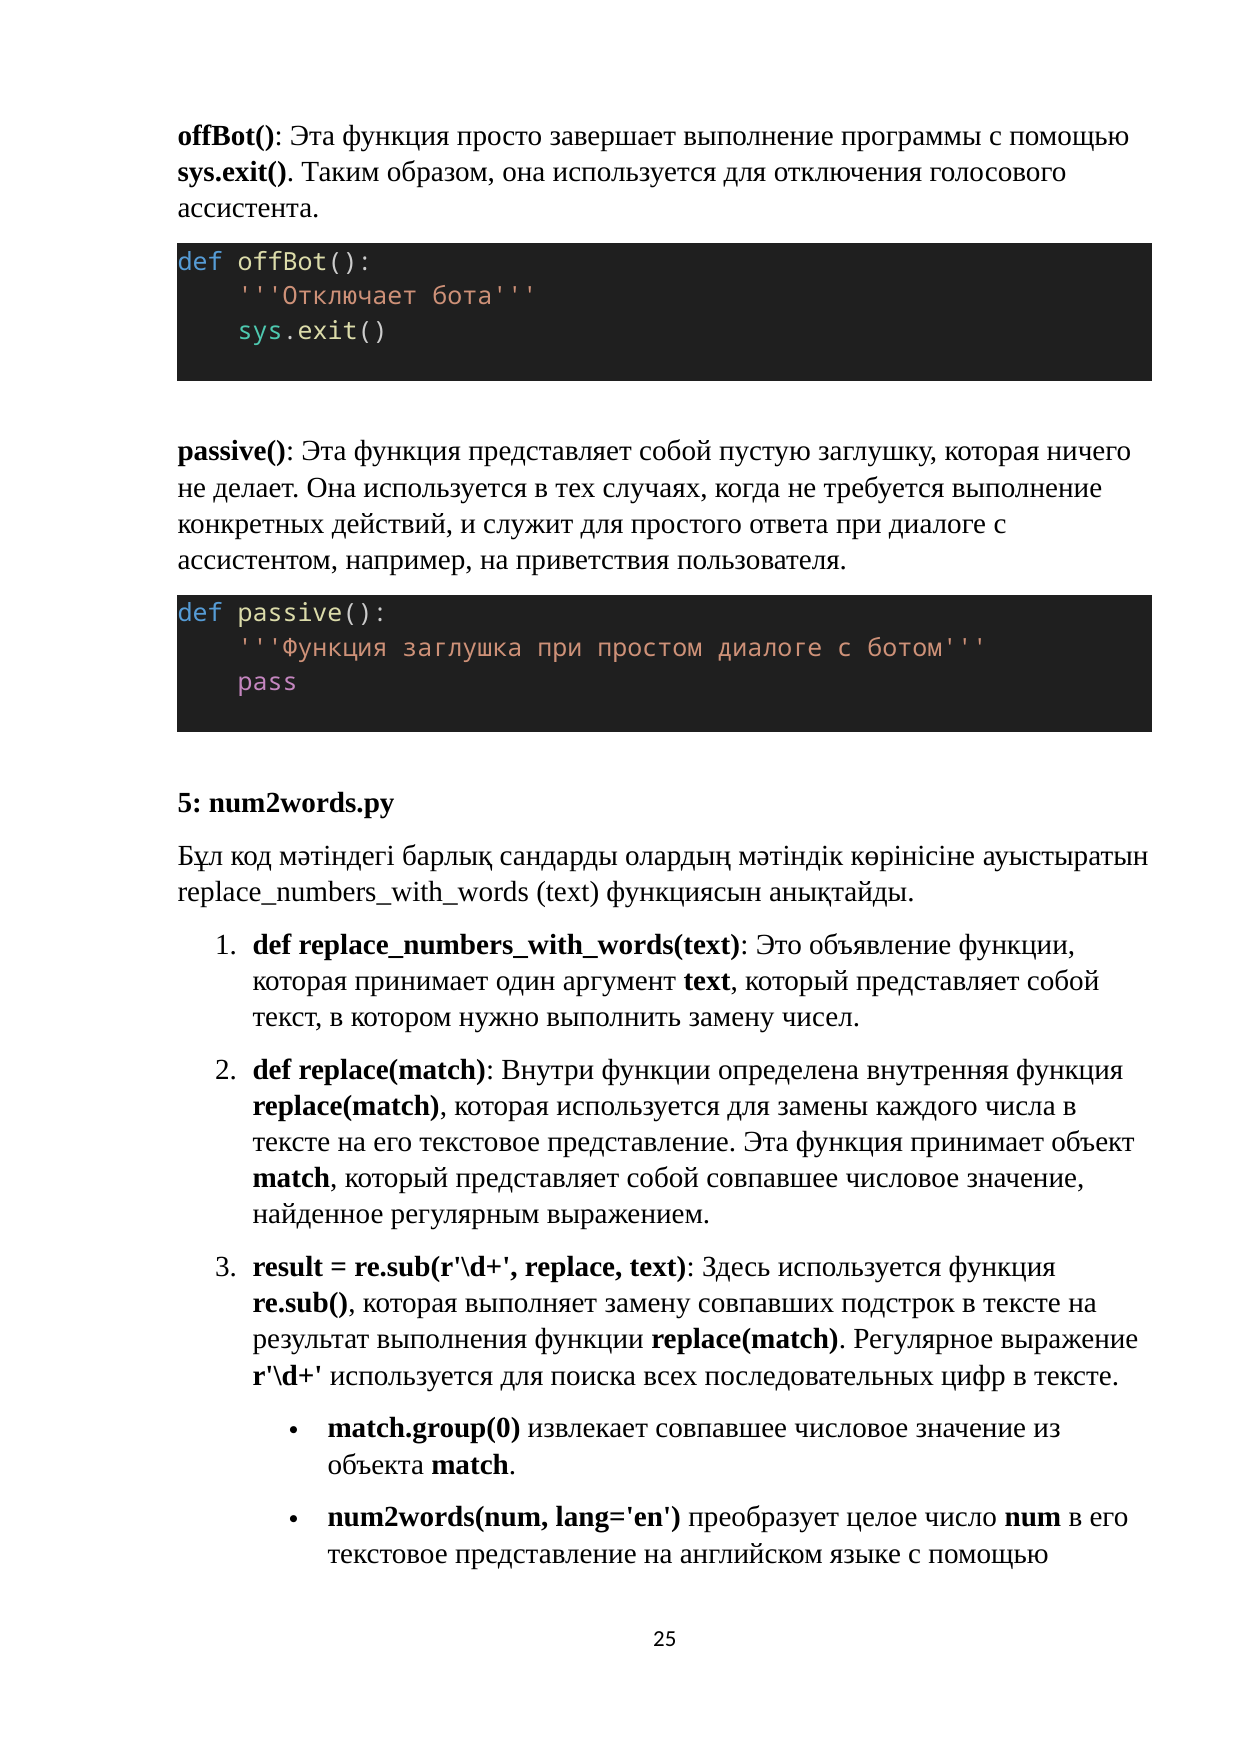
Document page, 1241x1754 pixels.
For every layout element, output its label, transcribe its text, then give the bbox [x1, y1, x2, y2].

list def replace_numbers_with_words(text): Это объявление функции, которая принимает один аргумент text, который представляет собой текст, в котором нужно выполнить замену чисел. [215, 927, 1152, 1033]
list result = re.sub(r'\d+', replace, text): Здесь используется функция re.sub(), которая выполняет замену совпавших подстрок в тексте на результат выполнения функции replace(match). Регулярное выражение r'\d+' используется для поиска всех последовательных цифр в тексте. [215, 1249, 1152, 1391]
list match.group(0) извлекает совпавшее числовое значение из объекта match. [290, 1411, 1152, 1480]
list def replace(match): Внутри функции определена внутренняя функция replace(match), которая используется для замены каждого числа в тексте на его текстовое представление. Эта функция принимает объект match, который представляет собой совпавшее числовое значение, найденное регулярным выражением. [215, 1052, 1152, 1230]
text def passive(): [177, 595, 1152, 629]
text pass [177, 663, 1152, 698]
text def offBot(): [177, 243, 1152, 278]
text '''Функция заглушка при простом диалоге с ботом''' [177, 629, 1152, 663]
text '''Отключает бота''' [177, 278, 1152, 312]
text Бұл код мәтіндегі барлық сандарды олардың мәтіндік көрінісіне ауыстыратын replace_numbers_with_words (text) функциясын анықтайды. [177, 838, 1152, 908]
text 5: num2words.py [177, 785, 1152, 819]
text passive(): Эта функция представляет собой пустую заглушку, которая ничего не делает. Она используется в тех случаях, когда не требуется выполнение конкретных действий, и служит для простого ответа при диалоге с ассистентом, например, на приветствия пользователя. [177, 433, 1152, 576]
text offBot(): Эта функция просто завершает выполнение программы с помощью sys.exit(). Таким образом, она используется для отключения голосового ассистента. [177, 118, 1152, 224]
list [290, 1499, 1152, 1569]
text sys.exit() [177, 312, 1152, 346]
